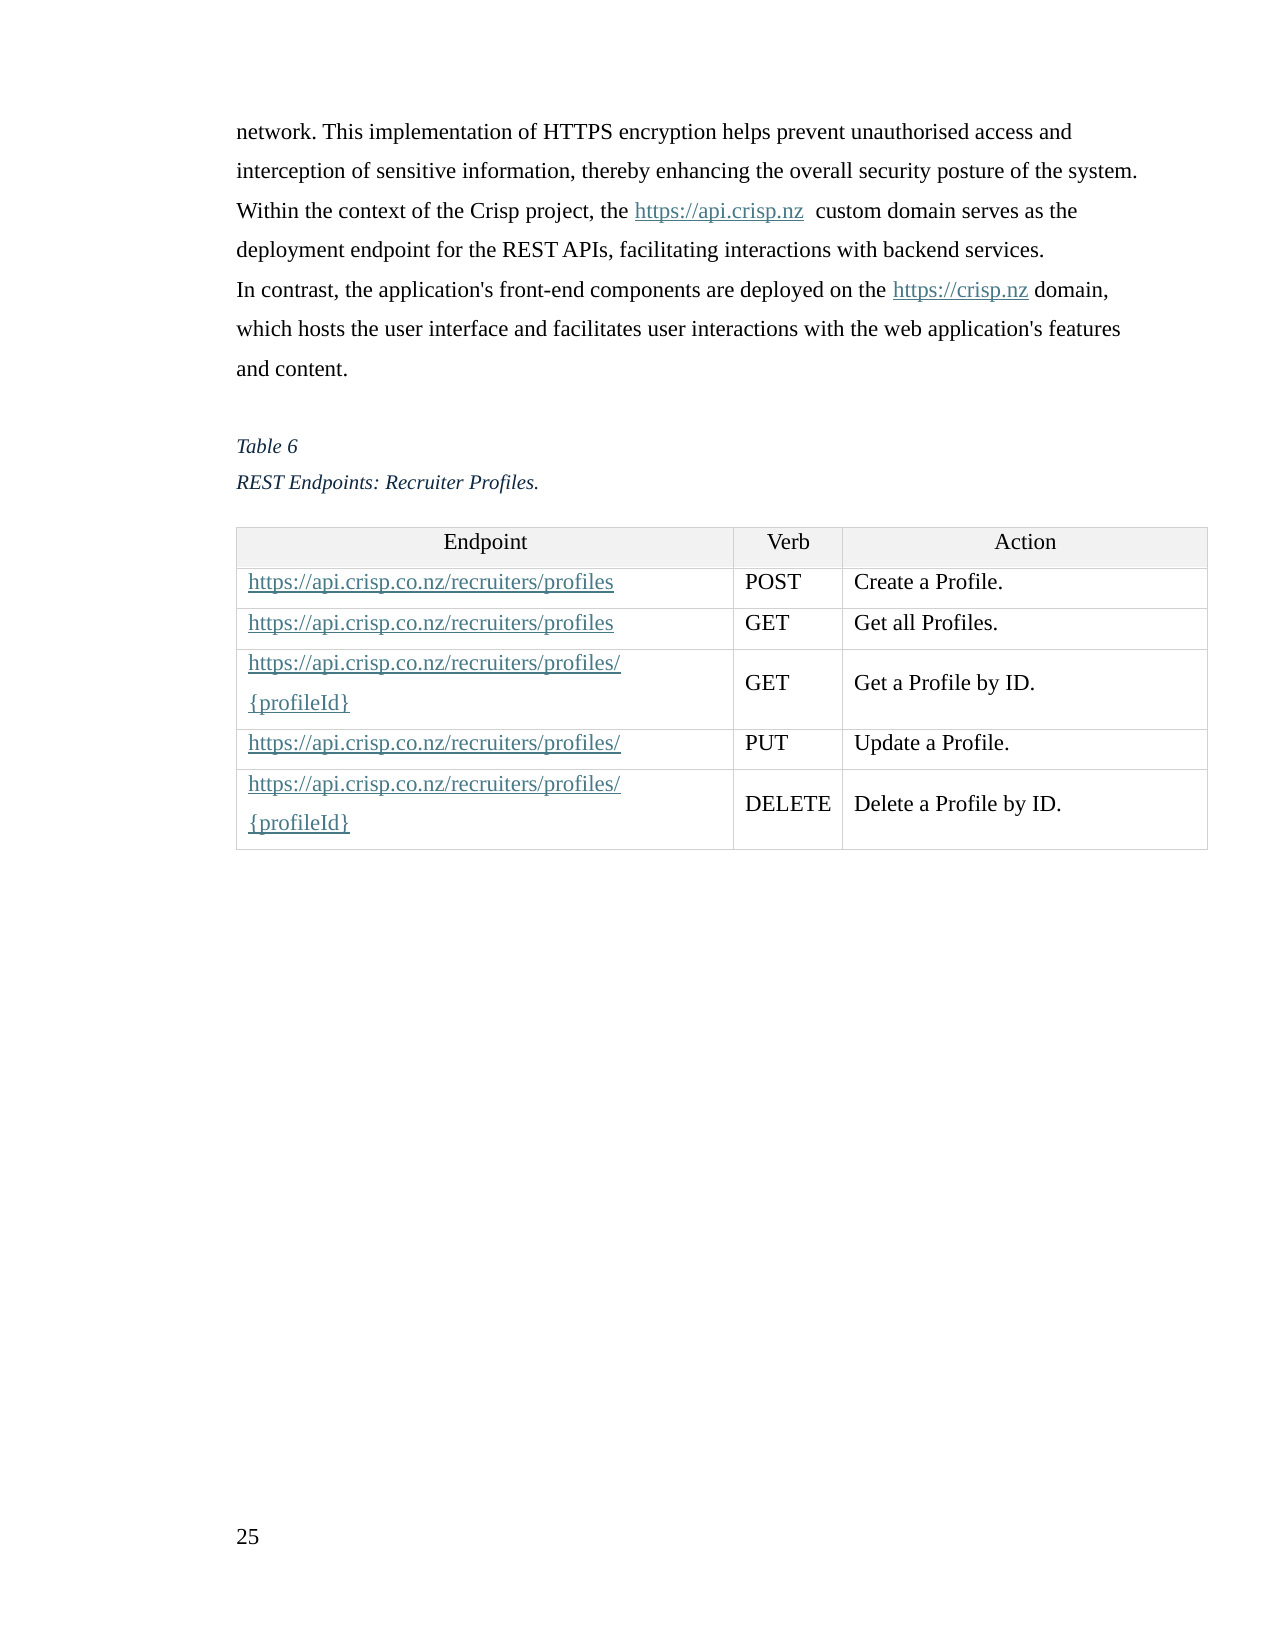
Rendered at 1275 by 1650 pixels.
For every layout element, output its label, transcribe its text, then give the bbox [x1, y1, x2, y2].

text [236, 118, 1157, 184]
text Table 6 REST Endpoints: Recruiter Profiles. [236, 434, 1157, 494]
table_header Action [843, 528, 1207, 567]
table_cell https://api.crisp.co.nz/recruiters/profiles/ [237, 730, 733, 769]
table_cell Delete a Profile by ID. [843, 770, 1207, 849]
table_cell https://api.crisp.co.nz/recruiters/profiles [237, 569, 733, 608]
table_cell https://api.crisp.co.nz/recruiters/profiles [237, 609, 733, 648]
table_cell POST [734, 569, 842, 608]
table_header Endpoint [237, 528, 733, 567]
text In contrast, the application's front-end components are deployed on the https://crisp.nz domain, which hosts the user interface and facilitates user interactions with the web application's features and content. [236, 276, 1157, 381]
table_cell Get a Profile by ID. [843, 650, 1207, 728]
table_cell Get all Profiles. [843, 609, 1207, 648]
table_cell Create a Profile. [843, 569, 1207, 608]
table_cell GET [734, 609, 842, 648]
table_cell GET [734, 650, 842, 728]
table_cell https://api.crisp.co.nz/recruiters/profiles/{profileId} [237, 650, 733, 728]
table_cell PUT [734, 730, 842, 769]
table_cell DELETE [734, 770, 842, 849]
table_cell https://api.crisp.co.nz/recruiters/profiles/{profileId} [237, 770, 733, 849]
table_header Verb [734, 528, 842, 567]
table_cell Update a Profile. [843, 730, 1207, 769]
text Within the context of the Crisp project, the https://api.crisp.nz custom domain serves as the deployment endpoint for the REST APIs, facilitating interactions with backend services. [236, 197, 1157, 263]
